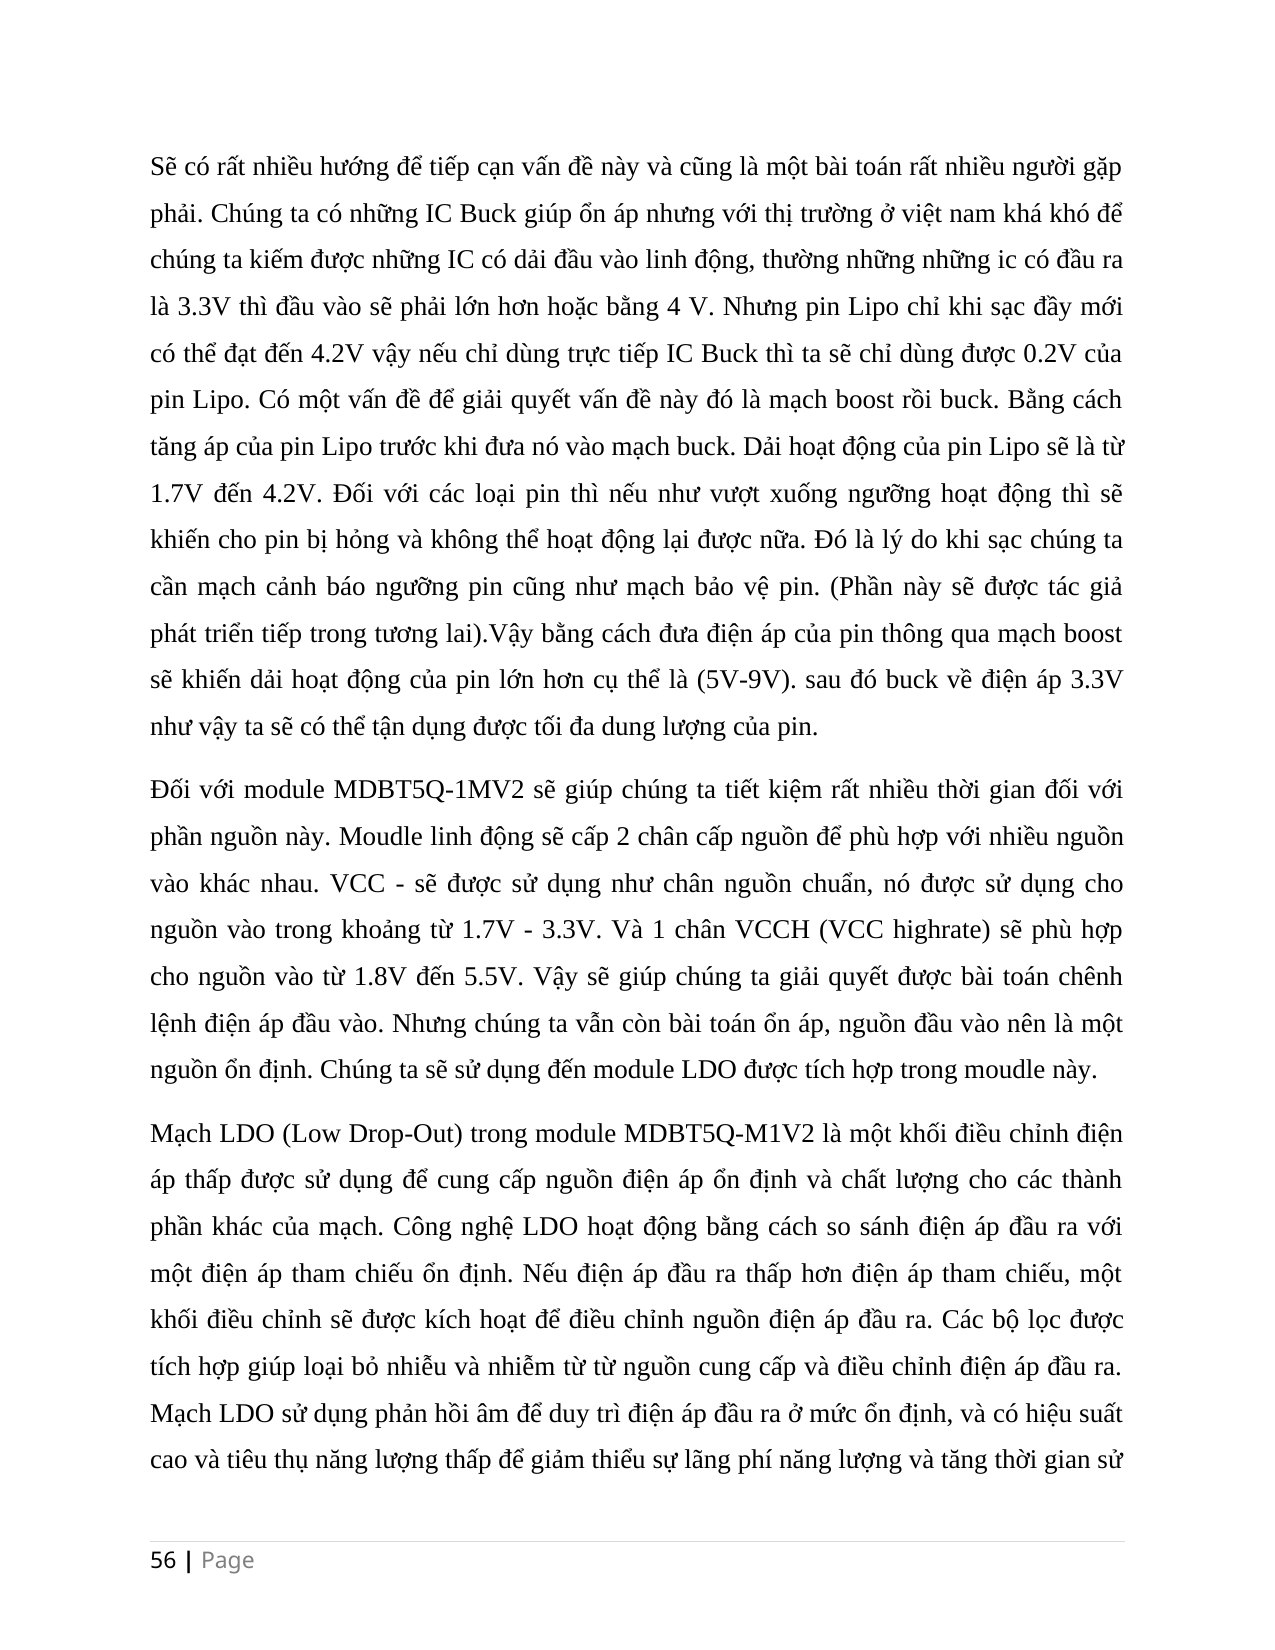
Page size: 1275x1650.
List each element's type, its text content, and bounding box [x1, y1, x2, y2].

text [150, 1117, 1125, 1474]
text Sẽ có rất nhiều hướng để tiếp cạn vấn đề này và cũng là một bài toán rất nhiều người gặp phải. Chúng ta có những IC Buck giúp ổn áp nhưng với thị trường ở việt nam khá khó để chúng ta kiếm được những IC có dải đầu vào linh động, thường những những ic có đầu ra là 3.3V thì đầu vào sẽ phải lớn hơn hoặc bằng 4 V. Nhưng pin Lipo chỉ khi sạc đầy mới có thể đạt đến 4.2V vậy nếu chỉ dùng trực tiếp IC Buck thì ta sẽ chỉ dùng được 0.2V của pin Lipo. Có một vấn đề để giải quyết vấn đề này đó là mạch boost rồi buck. Bằng cách tăng áp của pin Lipo trước khi đưa nó vào mạch buck. Dải hoạt động của pin Lipo sẽ là từ 1.7V đến 4.2V. Đối với các loại pin thì nếu như vượt xuống ngưỡng hoạt động thì sẽ khiến cho pin bị hỏng và không thể hoạt động lại được nữa. Đó là lý do khi sạc chúng ta cần mạch cảnh báo ngưỡng pin cũng như mạch bảo vệ pin. (Phần này sẽ được tác giả phát triển tiếp trong tương lai).Vậy bằng cách đưa điện áp của pin thông qua mạch boost sẽ khiến dải hoạt động của pin lớn hơn cụ thể là (5V-9V). sau đó buck về điện áp 3.3V như vậy ta sẽ có thể tận dụng được tối đa dung lượng của pin. [150, 150, 1125, 741]
text Đối với module MDBT5Q-1MV2 sẽ giúp chúng ta tiết kiệm rất nhiều thời gian đối với phần nguồn này. Moudle linh động sẽ cấp 2 chân cấp nguồn để phù hợp với nhiều nguồn vào khác nhau. VCC - sẽ được sử dụng như chân nguồn chuẩn, nó được sử dụng cho nguồn vào trong khoảng từ 1.7V - 3.3V. Và 1 chân VCCH (VCC highrate) sẽ phù hợp cho nguồn vào từ 1.8V đến 5.5V. Vậy sẽ giúp chúng ta giải quyết được bài toán chênh lệnh điện áp đầu vào. Nhưng chúng ta vẫn còn bài toán ổn áp, nguồn đầu vào nên là một nguồn ổn định. Chúng ta sẽ sử dụng đến module LDO được tích hợp trong moudle này. [150, 773, 1125, 1084]
